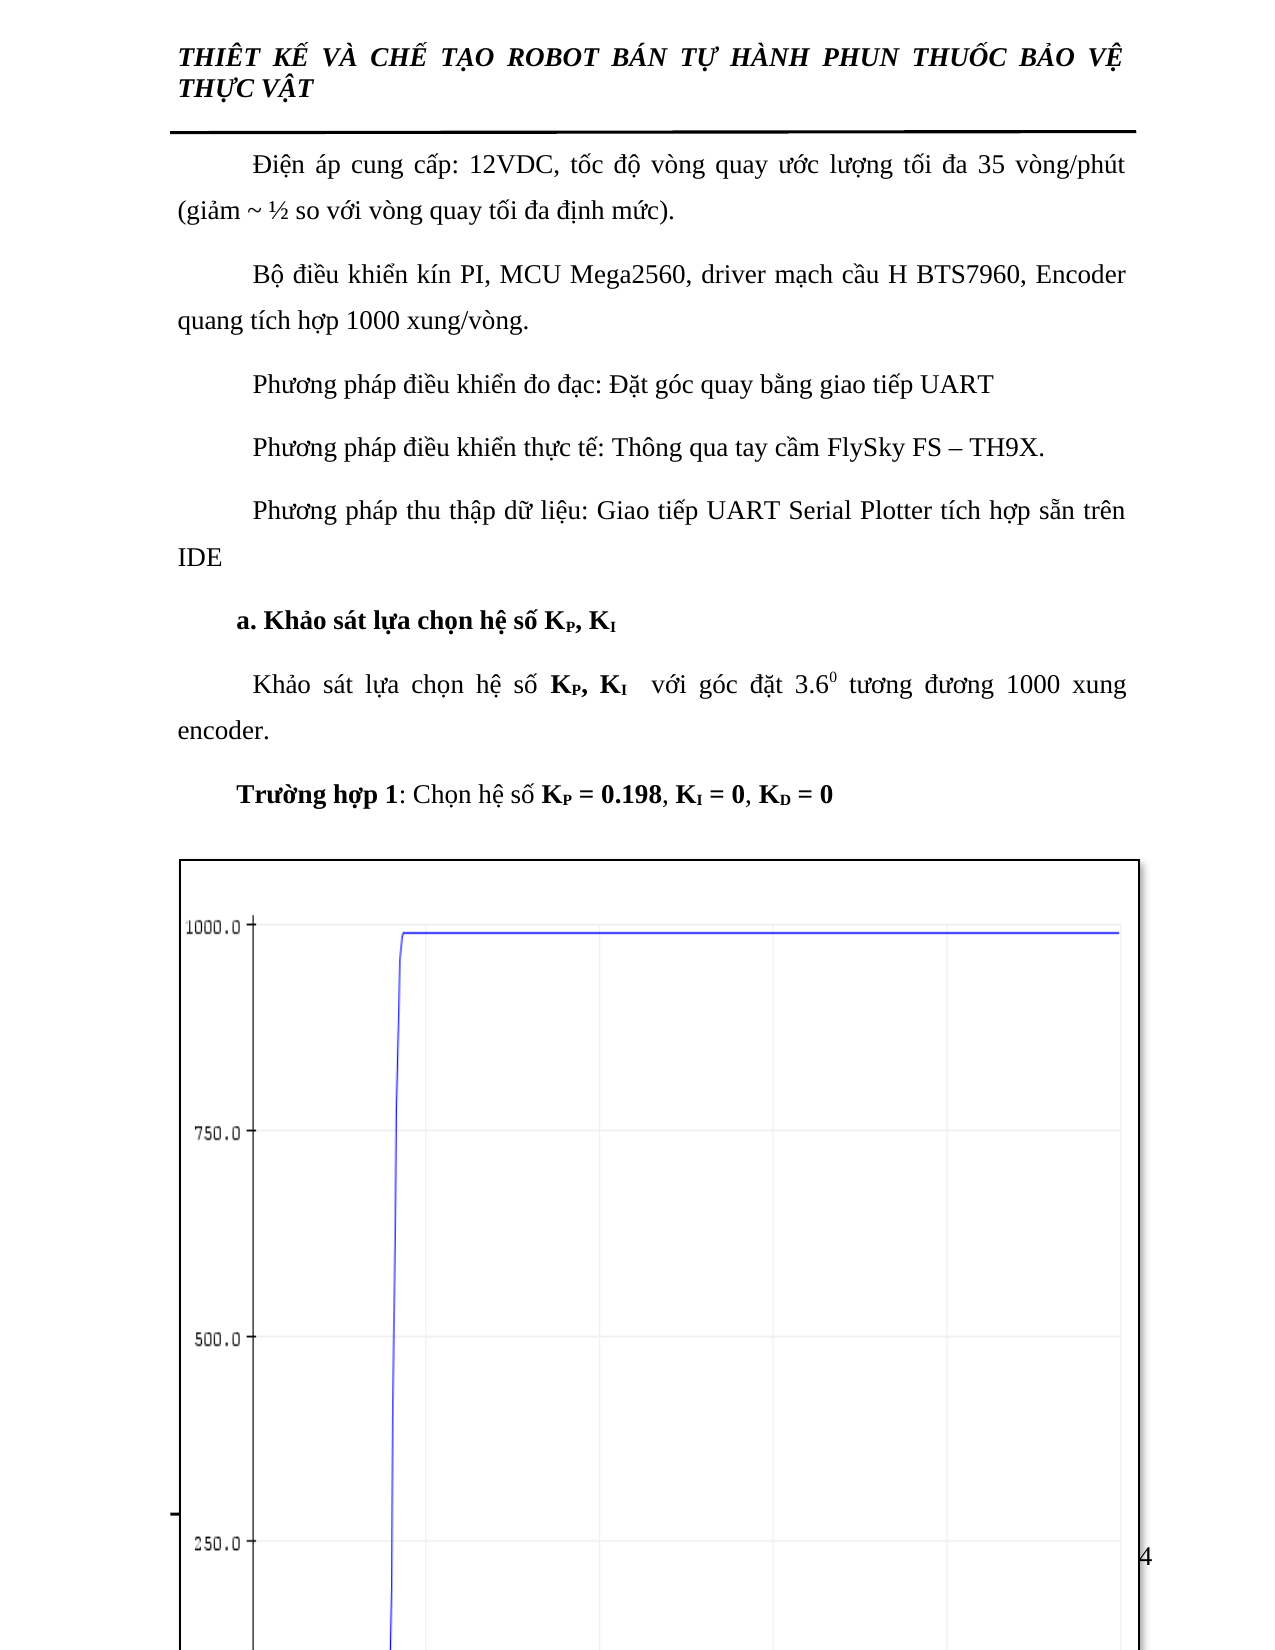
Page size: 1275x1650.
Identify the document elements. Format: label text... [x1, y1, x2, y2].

text Trường hợp 1: Chọn hệ số KP = 0.198, KI = 0, KD = 0 [177, 778, 1127, 809]
text Khảo sát lựa chọn hệ số KP, KI với góc đặt 3.60 tương đương 1000 xung encoder. [177, 668, 1127, 746]
text a. Khảo sát lựa chọn hệ số KP, KI [177, 604, 1127, 636]
picture [181, 861, 1138, 1650]
